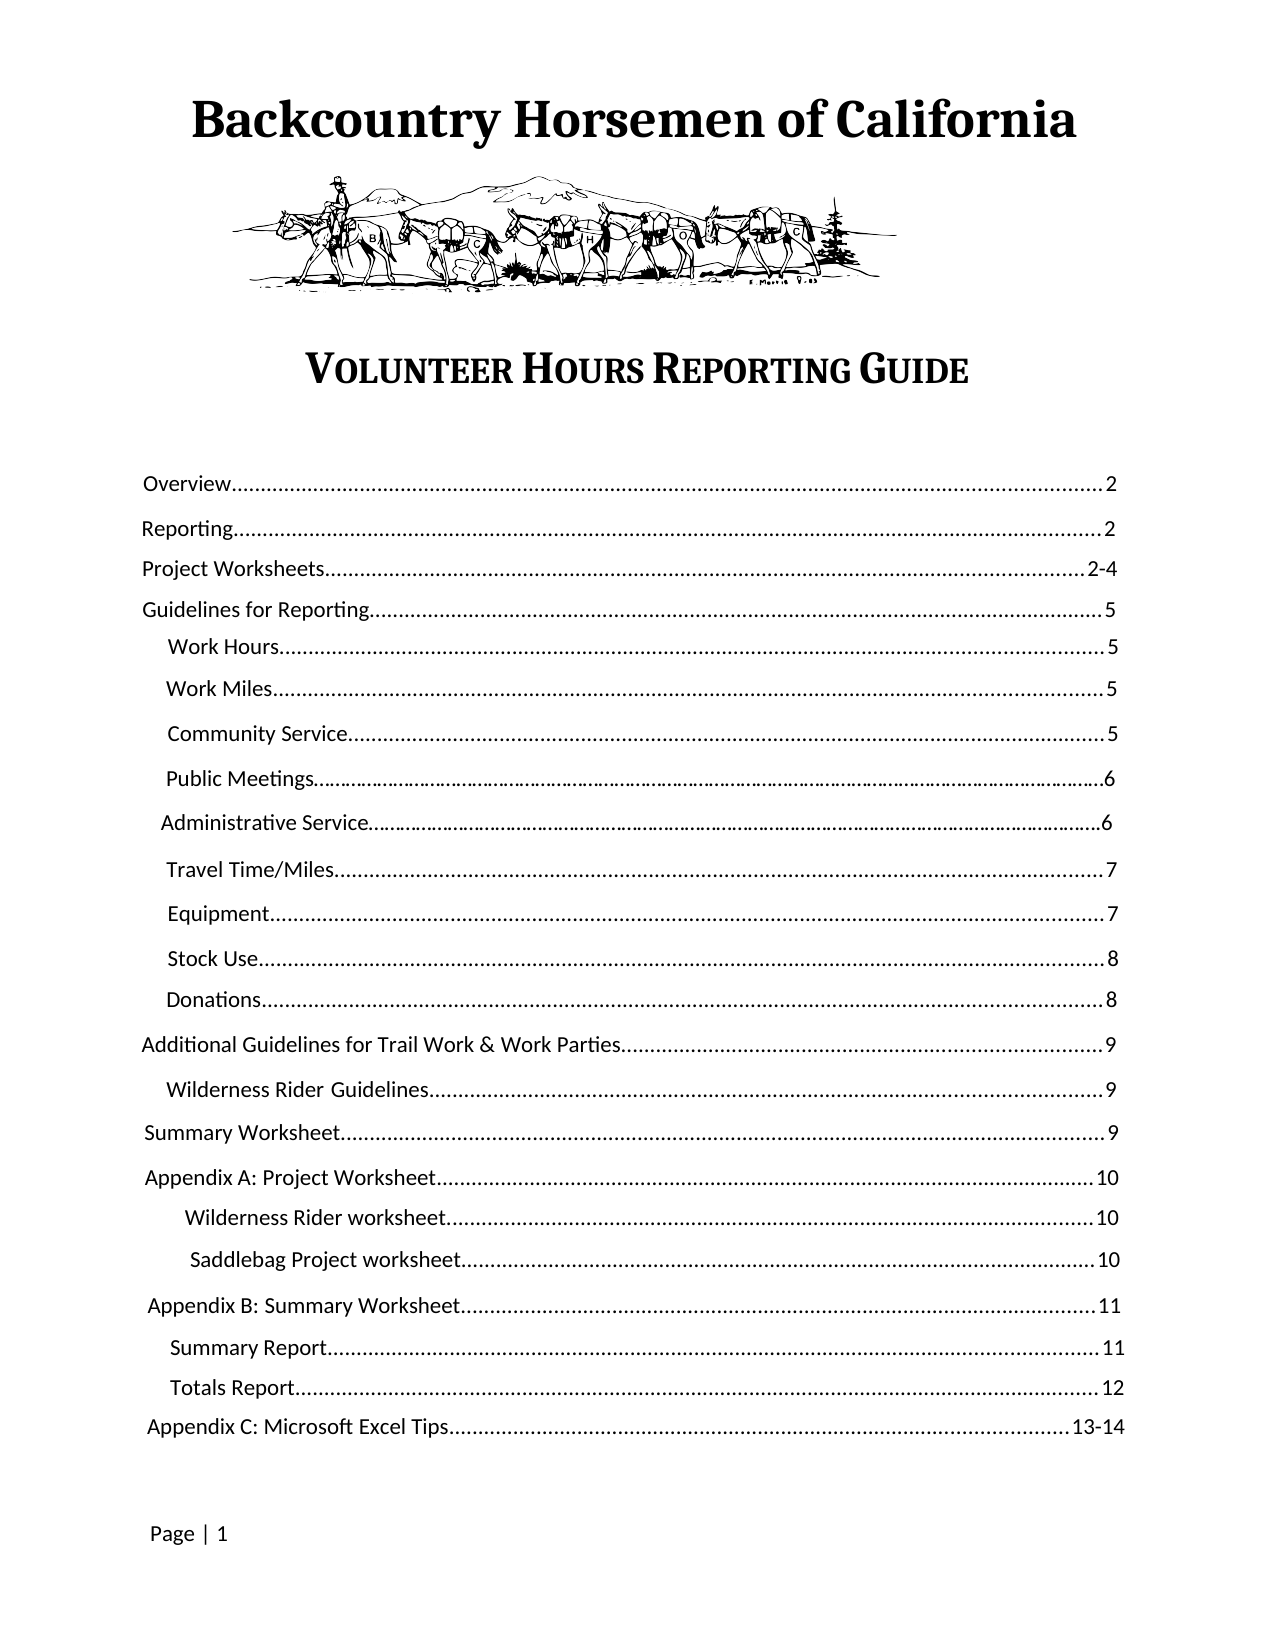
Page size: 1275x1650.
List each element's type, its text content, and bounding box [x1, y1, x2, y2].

text Backcountry Horsemen of California [113, 89, 1156, 151]
text VOLUNTEER HOURS REPORTING GUIDE [118, 221, 1156, 395]
